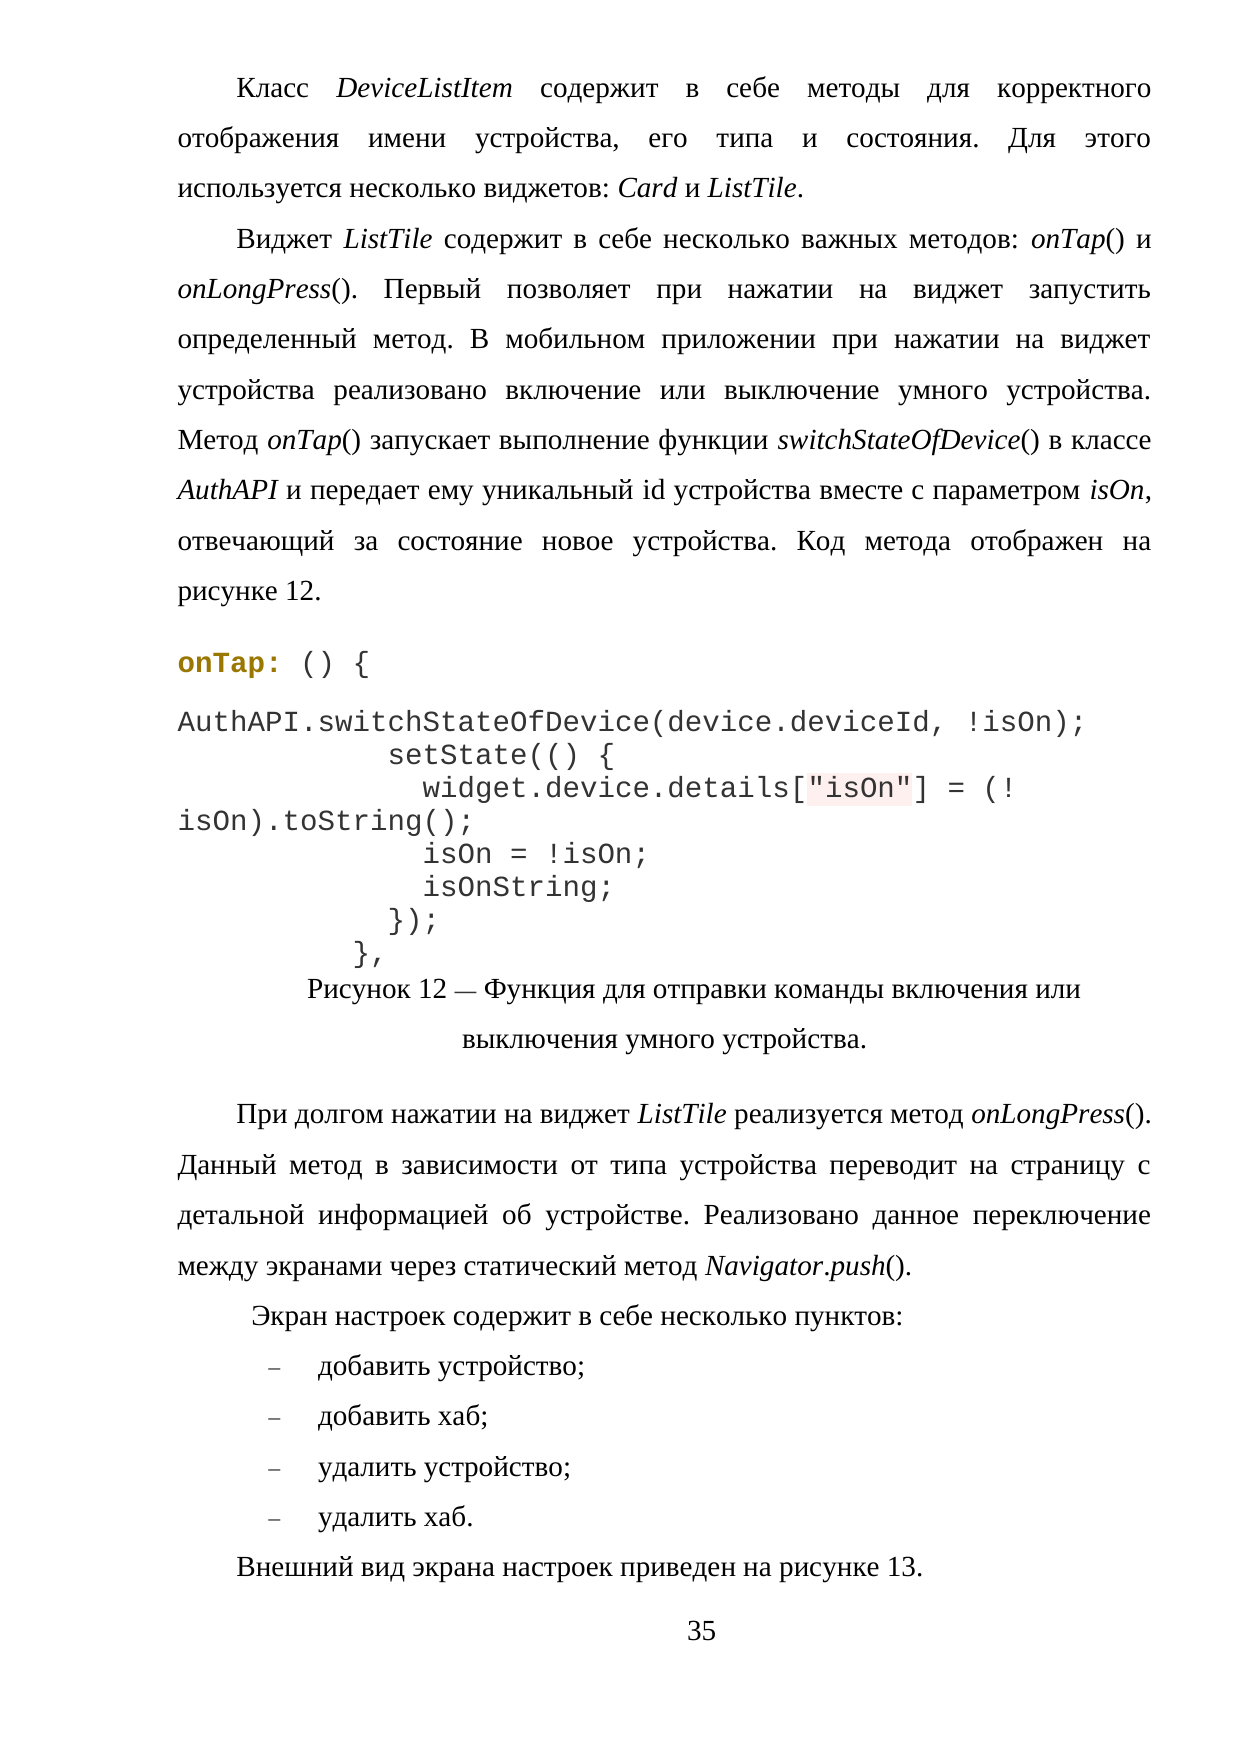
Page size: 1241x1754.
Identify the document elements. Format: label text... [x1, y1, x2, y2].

list добавить хаб; [266, 1398, 1152, 1432]
text setState(() { [177, 740, 1152, 773]
text Экран настроек содержит в себе несколько пунктов: [177, 1298, 1152, 1331]
text widget.device.details["isOn"] = (!isOn).toString(); [177, 773, 1152, 839]
text }, [177, 938, 1152, 971]
text Класс DeviceListItem содержит в себе методы для корректного отображения имени устройства, его типа и состояния. Для этого используется несколько виджетов: Card и ListTile. [177, 70, 1152, 204]
list удалить устройство; [266, 1449, 1152, 1482]
list добавить устройство; [266, 1348, 1152, 1382]
text isOnString; [177, 872, 1152, 905]
text Рисунок 12 — Функция для отправки команды включения или выключения умного устройства. [177, 971, 1152, 1055]
text При долгом нажатии на виджет ListTile реализуется метод onLongPress(). Данный метод в зависимости от типа устройства переводит на страницу с детальной информацией об устройстве. Реализовано данное переключение между экранами через статический метод Navigator.push(). [177, 1097, 1152, 1281]
text }); [177, 905, 1152, 938]
text onTap: () { [177, 648, 1152, 681]
text Виджет ListTile содержит в себе несколько важных методов: onTap() и onLongPress(). Первый позволяет при нажатии на виджет запустить определенный метод. В мобильном приложении при нажатии на виджет устройства реализовано включение или выключение умного устройства. Метод onTap() запускает выполнение функции switchStateOfDevice() в классе AuthAPI и передает ему уникальный id устройства вместе с параметром isOn, отвечающий за состояние новое устройства. Код метода отображен на рисунке 12. [177, 221, 1152, 607]
text isOn = !isOn; [177, 839, 1152, 872]
text AuthAPI.switchStateOfDevice(device.deviceId, !isOn); [177, 681, 1152, 740]
list удалить хаб. [266, 1499, 1152, 1533]
text Внешний вид экрана настроек приведен на рисунке 13. [177, 1549, 1152, 1583]
